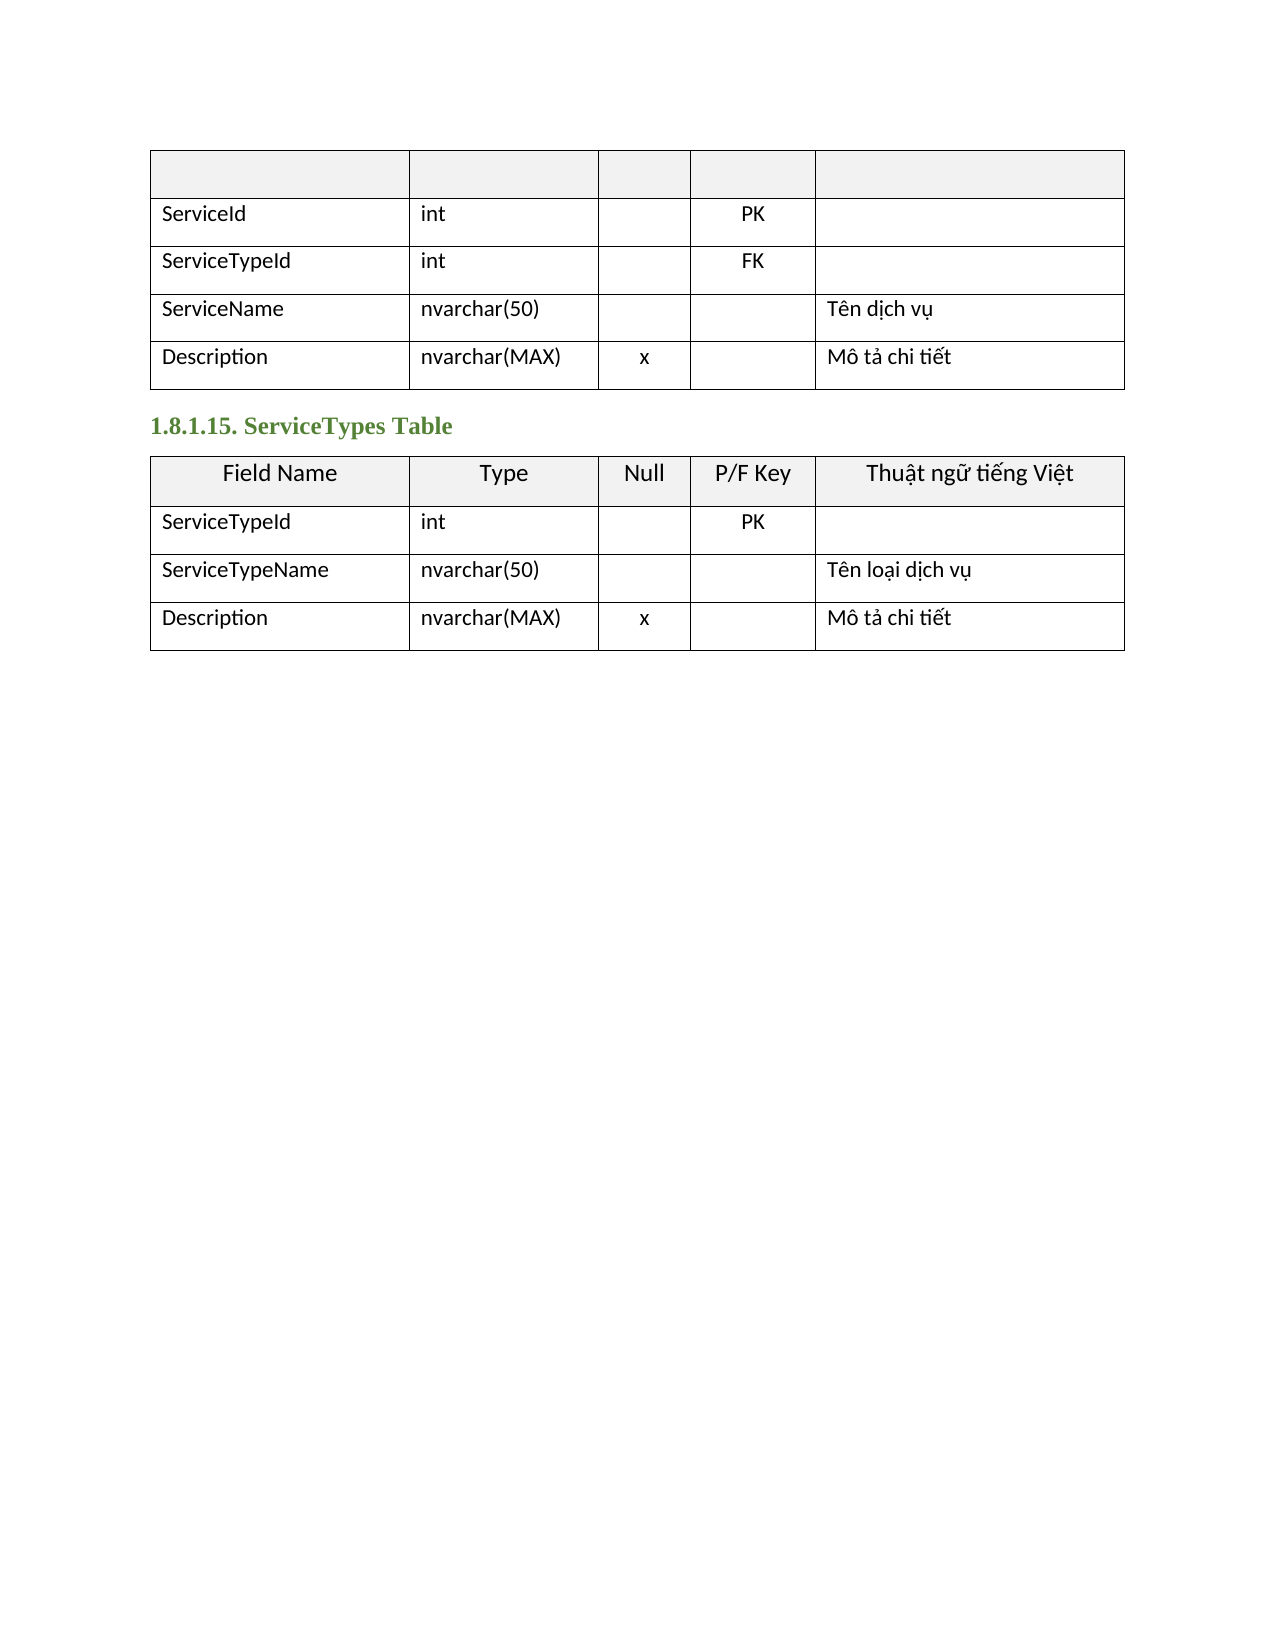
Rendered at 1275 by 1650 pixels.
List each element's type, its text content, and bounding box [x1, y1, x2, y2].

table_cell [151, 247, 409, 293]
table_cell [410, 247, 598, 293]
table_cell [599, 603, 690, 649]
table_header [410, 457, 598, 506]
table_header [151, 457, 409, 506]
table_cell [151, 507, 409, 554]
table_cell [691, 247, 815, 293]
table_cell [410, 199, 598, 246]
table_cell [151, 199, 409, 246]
subtitle ServiceTypes Table [150, 411, 1125, 440]
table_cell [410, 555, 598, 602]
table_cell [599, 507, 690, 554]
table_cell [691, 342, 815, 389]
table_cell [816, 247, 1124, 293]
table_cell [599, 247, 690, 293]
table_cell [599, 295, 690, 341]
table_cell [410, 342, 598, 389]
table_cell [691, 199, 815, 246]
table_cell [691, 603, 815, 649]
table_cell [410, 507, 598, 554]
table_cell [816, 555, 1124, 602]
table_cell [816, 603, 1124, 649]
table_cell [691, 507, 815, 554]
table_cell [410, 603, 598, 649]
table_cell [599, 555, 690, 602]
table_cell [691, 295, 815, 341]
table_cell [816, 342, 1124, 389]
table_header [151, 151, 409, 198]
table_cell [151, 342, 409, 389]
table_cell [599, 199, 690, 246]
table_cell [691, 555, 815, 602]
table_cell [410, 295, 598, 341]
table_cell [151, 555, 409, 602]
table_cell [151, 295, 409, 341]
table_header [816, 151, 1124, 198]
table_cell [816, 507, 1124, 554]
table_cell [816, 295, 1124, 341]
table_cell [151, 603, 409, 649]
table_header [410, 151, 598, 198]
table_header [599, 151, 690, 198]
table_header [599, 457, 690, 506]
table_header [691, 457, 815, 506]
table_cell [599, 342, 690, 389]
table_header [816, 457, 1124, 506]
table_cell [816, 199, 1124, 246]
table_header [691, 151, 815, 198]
